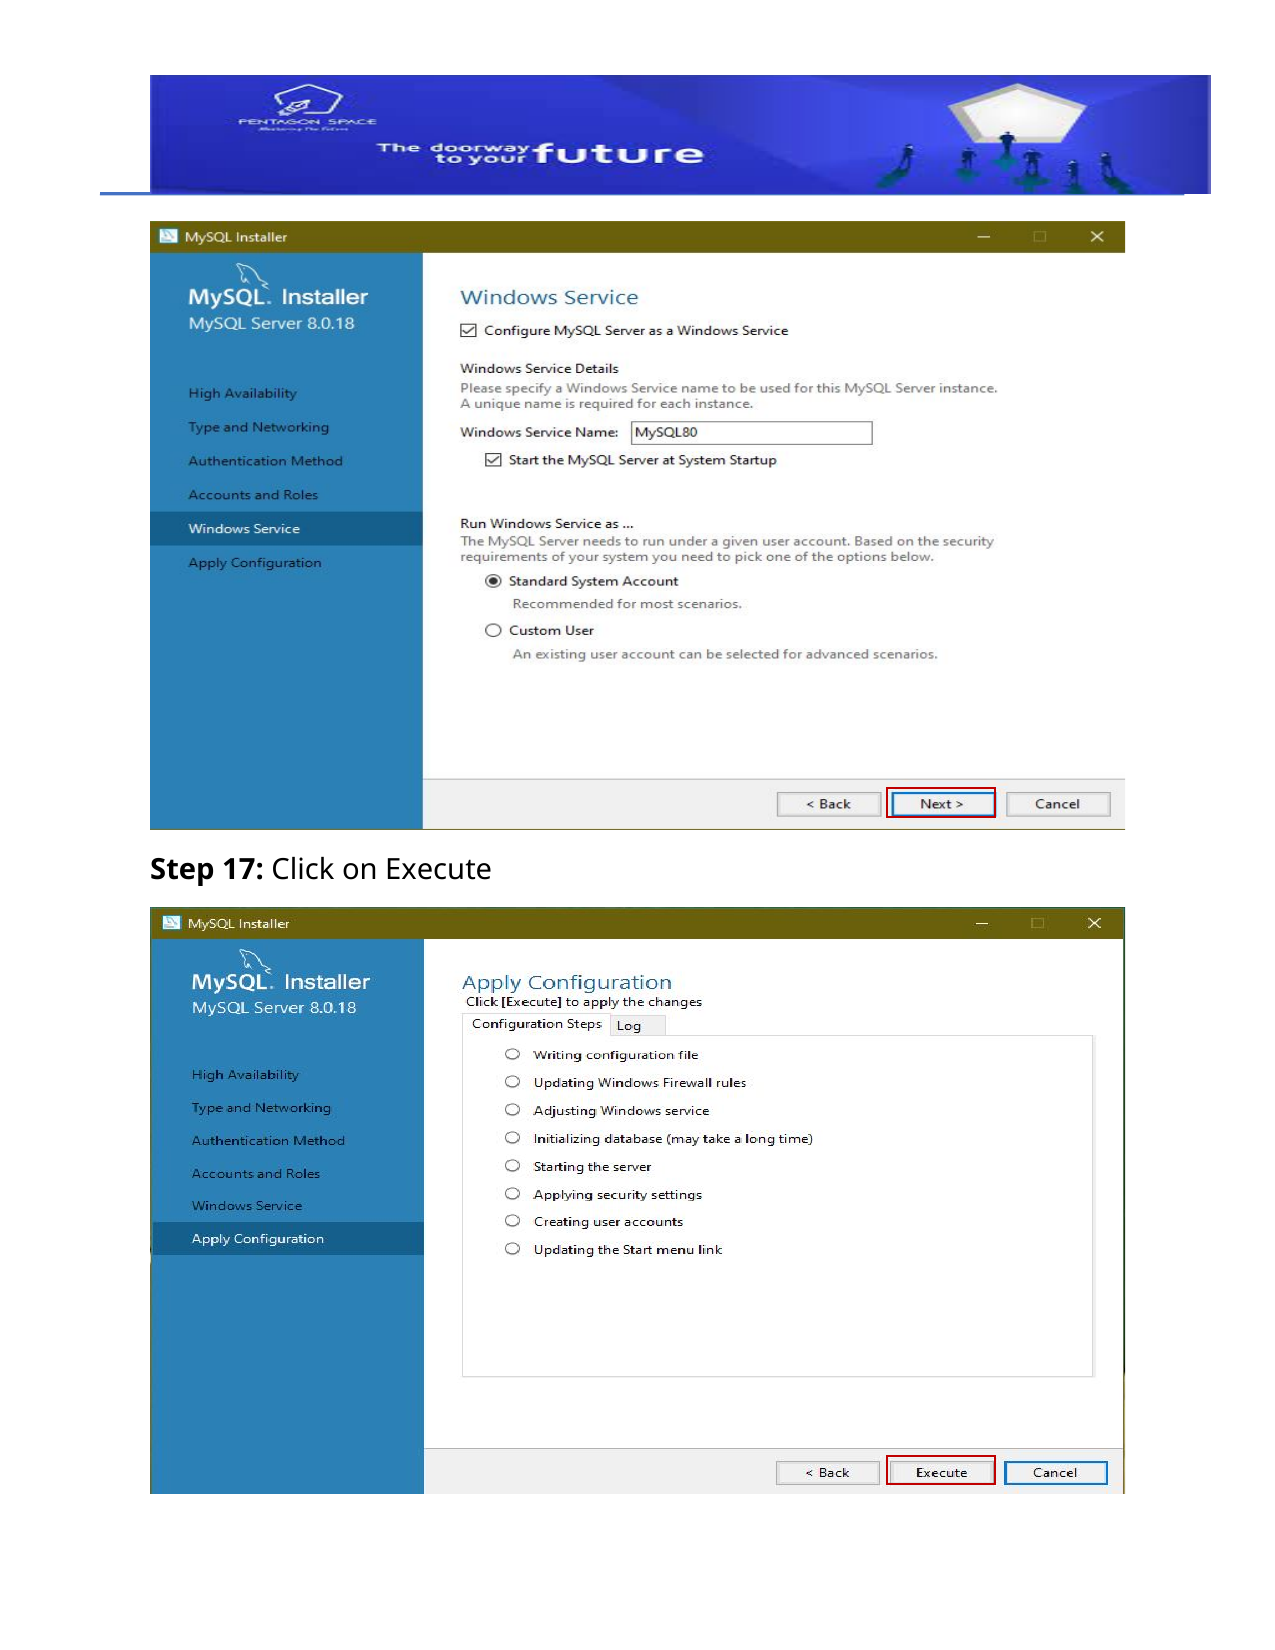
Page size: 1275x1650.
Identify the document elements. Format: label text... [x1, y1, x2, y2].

picture [150, 221, 1125, 830]
picture [150, 907, 1125, 1494]
text Step 17: Click on Execute [150, 848, 1125, 888]
picture [150, 75, 1211, 194]
